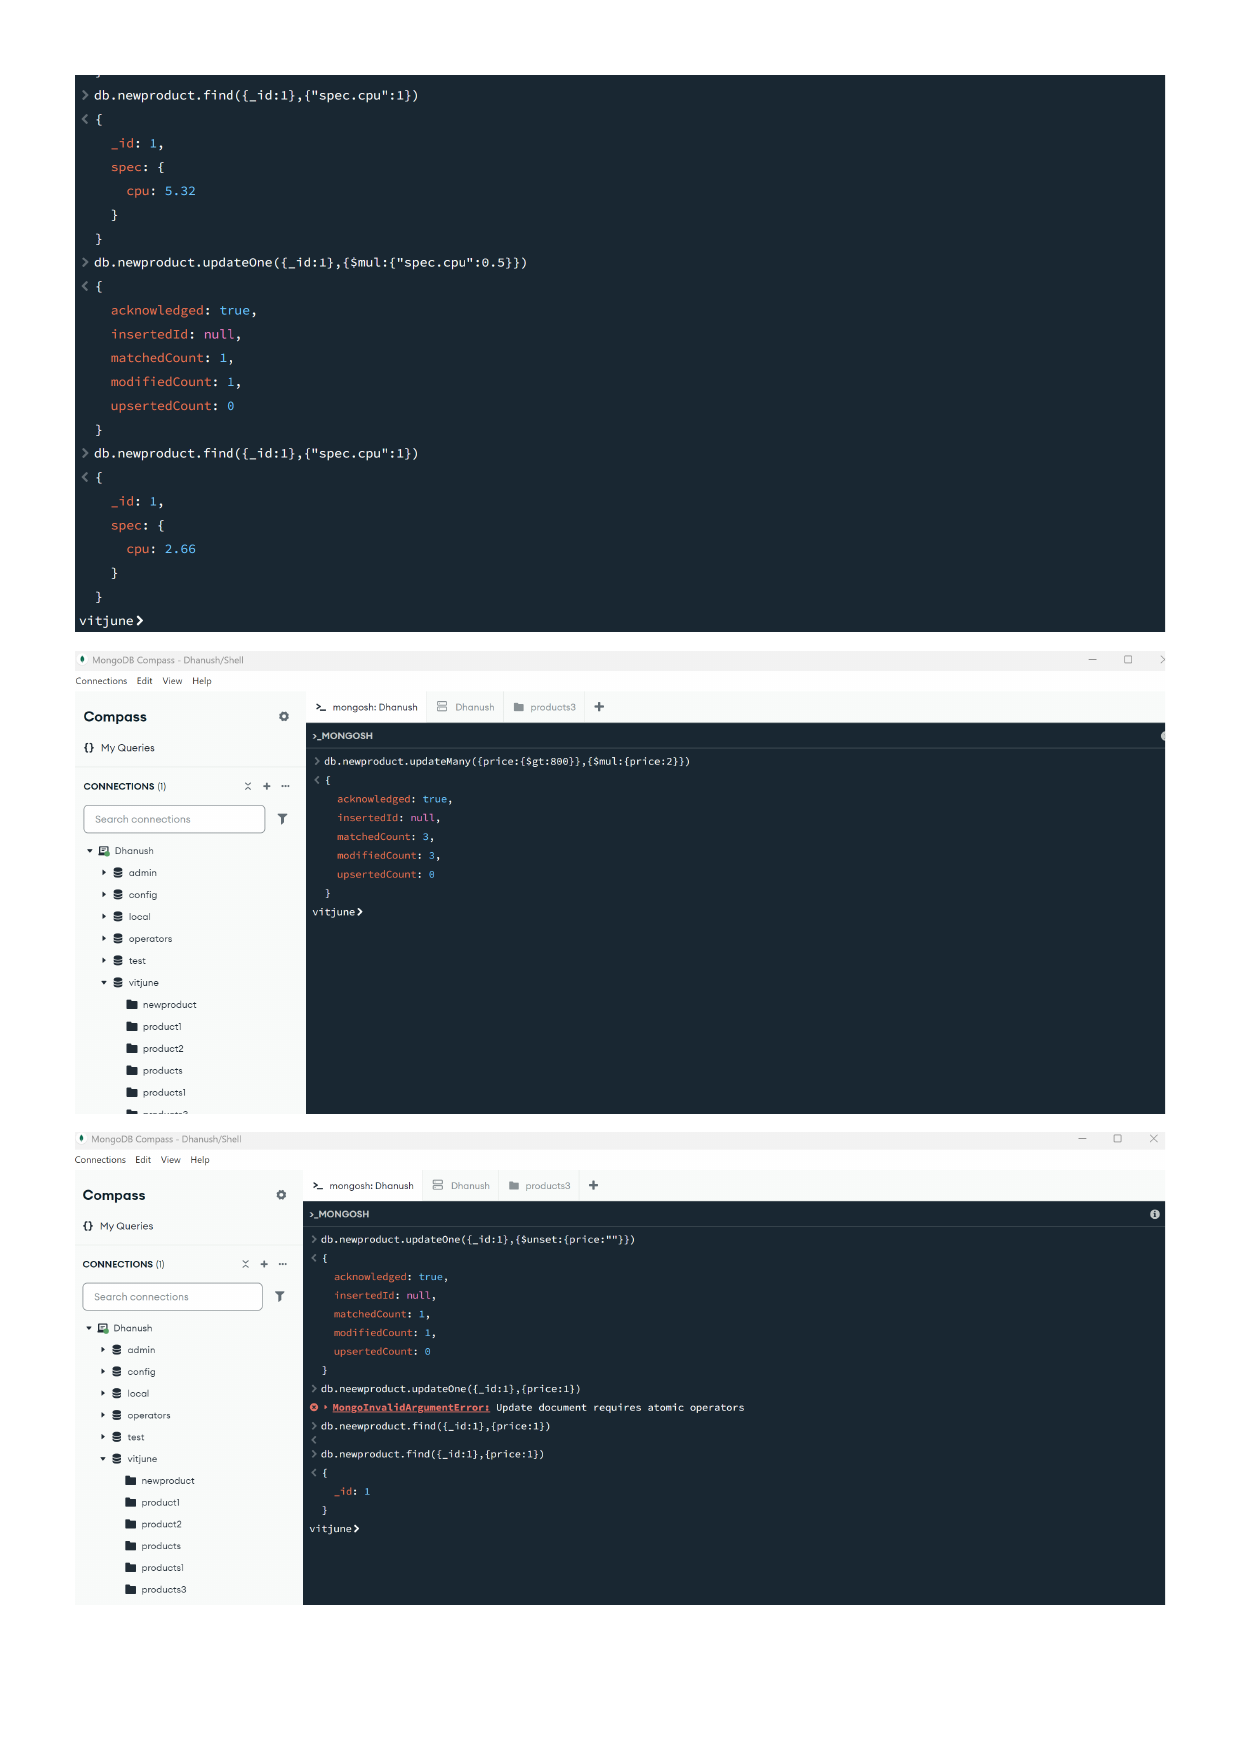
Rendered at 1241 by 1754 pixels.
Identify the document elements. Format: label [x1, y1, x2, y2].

picture [75, 1132, 1166, 1605]
picture [75, 651, 1166, 1114]
picture [75, 75, 1166, 632]
